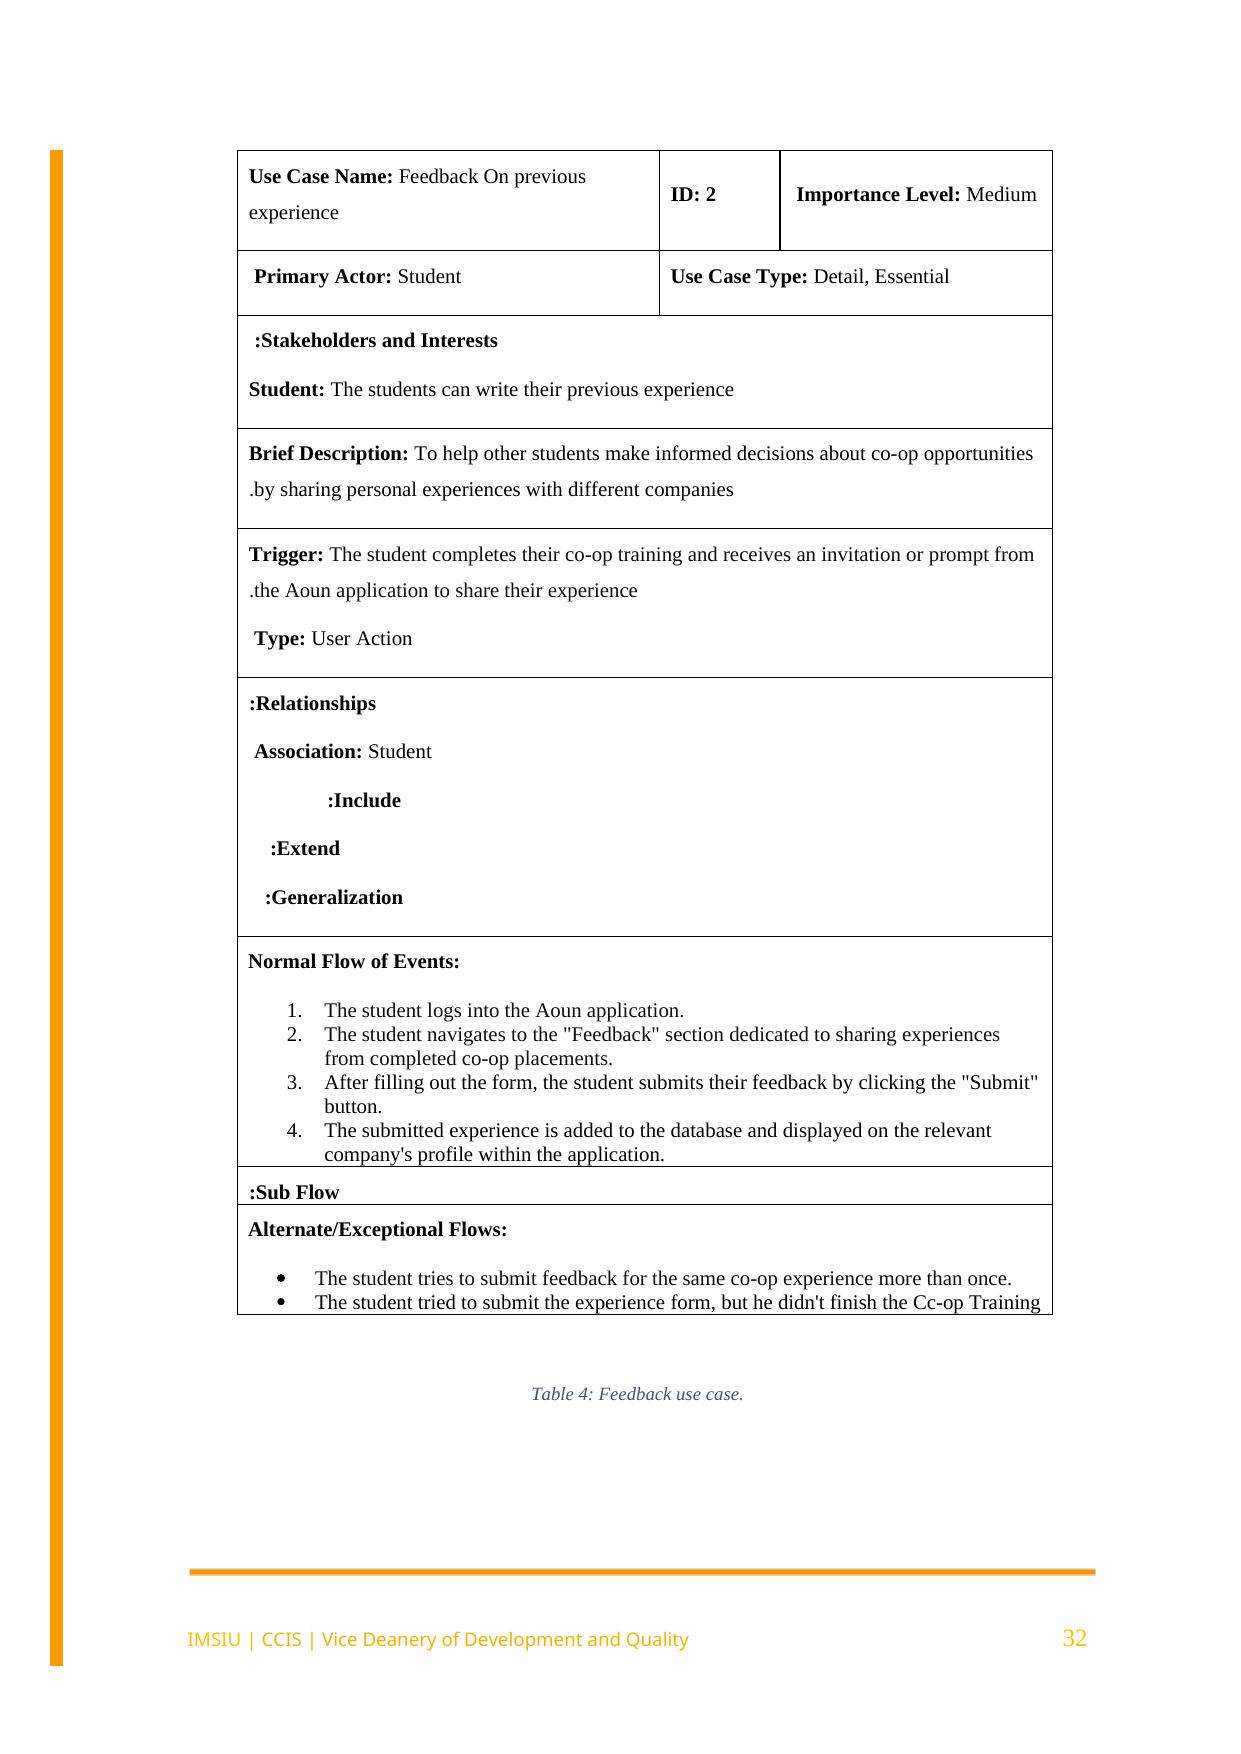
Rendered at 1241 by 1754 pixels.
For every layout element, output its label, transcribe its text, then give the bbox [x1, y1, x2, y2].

table_cell Brief Description: To help other students make informed decisions about co-op opportunities by sharing personal experiences with different companies. [238, 429, 1052, 528]
table_cell Normal Flow of Events: The student logs into the Aoun application. The student navigates to the "Feedback" section dedicated to sharing experiences from completed co-op placements. After filling out the form, the student submits their feedback by clicking the "Submit" button. The submitted experience is added to the database and displayed on the relevant company's profile within the application. [238, 937, 1052, 1166]
table_cell Use Case Type: Detail, Essential [660, 251, 1052, 315]
table_cell Relationships: Association: Student Include: Extend: Generalization: [238, 678, 1052, 936]
table_cell Trigger: The student completes their co-op training and receives an invitation or prompt from the Aoun application to share their experience. Type: User Action [238, 529, 1052, 677]
table_header ID: 2 [660, 151, 779, 250]
table_cell Sub Flow: [238, 1167, 1052, 1204]
table_cell Alternate/Exceptional Flows: The student tries to submit feedback for the same co-op experience more than once. The student tried to submit the experience form, but he didn't finish the Cc-op Training [238, 1205, 1052, 1314]
table_header Importance Level: Medium [781, 151, 1052, 250]
table_cell Stakeholders and Interests: Student: The students can write their previous experience [238, 316, 1052, 428]
table_header Use Case Name: Feedback On previous experience [238, 151, 659, 250]
table_cell Primary Actor: Student [238, 251, 659, 315]
text Table : Feedback use case. [186, 1383, 1090, 1405]
picture [187, 1567, 1100, 1576]
